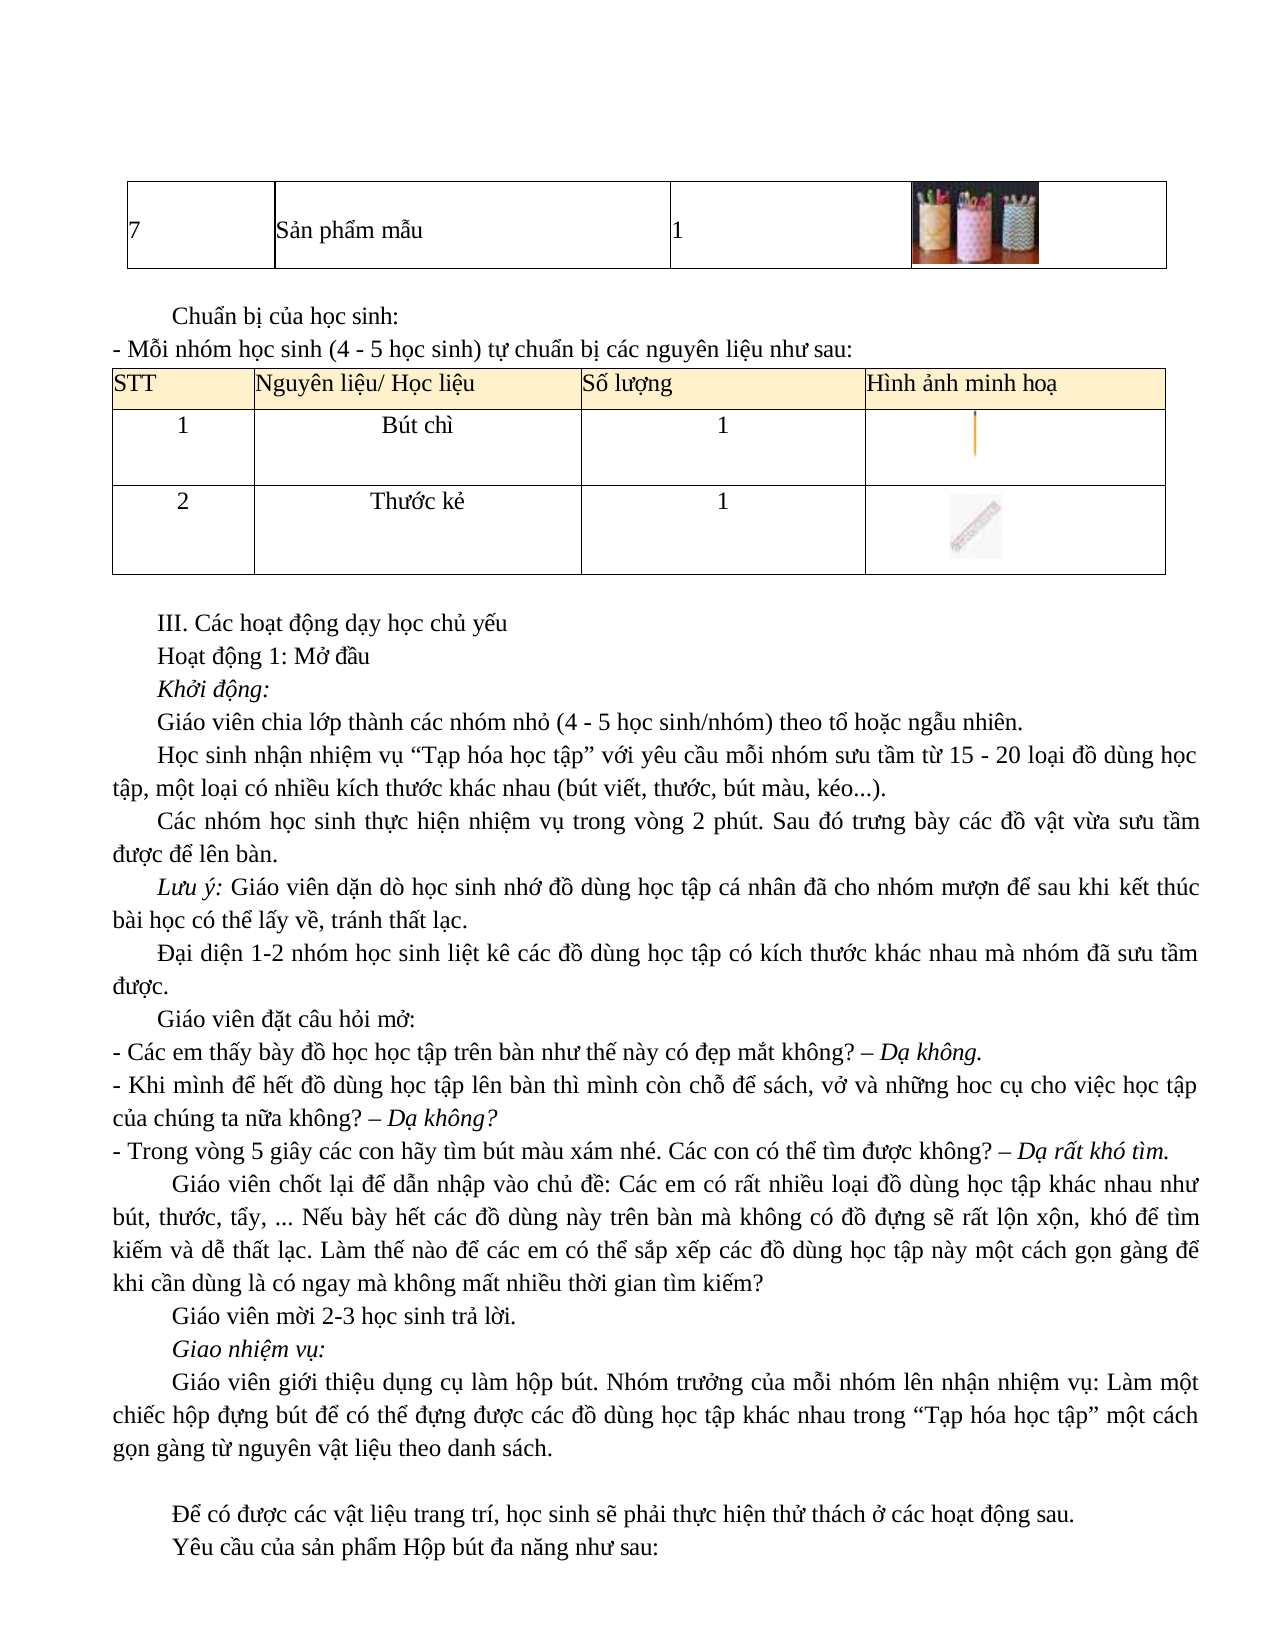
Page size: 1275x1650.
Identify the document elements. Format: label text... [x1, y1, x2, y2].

picture [949, 494, 1002, 559]
table_cell 2 [113, 486, 254, 574]
text - Mỗi nhóm học sinh (4 - 5 học sinh) tự chuẩn bị các nguyên liệu như sau: [112, 334, 1200, 363]
text Lưu ý: Giáo viên dặn dò học sinh nhớ đồ dùng học tập cá nhân đã cho nhóm mượn để sau khi kết thúc bài học có thể lấy về, tránh thất lạc. [112, 872, 1200, 934]
table_cell Bút chì [255, 410, 581, 485]
table_cell 1 [671, 182, 911, 267]
table_cell 1 [113, 410, 254, 485]
table_cell 7 [128, 182, 274, 267]
table_header Hình ảnh minh hoạ [866, 369, 1165, 409]
picture [973, 410, 978, 458]
table_cell [866, 486, 1165, 574]
text Các nhóm học sinh thực hiện nhiệm vụ trong vòng 2 phút. Sau đó trưng bày các đồ vật vừa sưu tầm được để lên bàn. [112, 806, 1200, 868]
text Giao nhiệm vụ: [112, 1334, 1200, 1363]
text Giáo viên chốt lại để dẫn nhập vào chủ đề: Các em có rất nhiều loại đồ dùng học tập khác nhau như bút, thước, tẩy, ... Nếu bày hết các đồ dùng này trên bàn mà không có đồ đựng sẽ rất lộn xộn, khó để tìm kiếm và dễ thất lạc. Làm thế nào để các em có thể sắp xếp các đồ dùng học tập này một cách gọn gàng để khi cần dùng là có ngay mà không mất nhiều thời gian tìm kiếm? [112, 1169, 1200, 1297]
table_header Nguyên liệu/ Học liệu [255, 369, 581, 409]
picture [912, 182, 1039, 264]
text - Các em thấy bày đồ học học tập trên bàn như thế này có đẹp mắt không? – Dạ không. [112, 1037, 1200, 1066]
table_cell Sản phẩm mẫu [276, 182, 670, 267]
text - Khi mình để hết đồ dùng học tập lên bàn thì mình còn chỗ để sách, vở và những hoc cụ cho việc học tập của chúng ta nữa không? – Dạ không? [112, 1070, 1200, 1132]
text Giáo viên giới thiệu dụng cụ làm hộp bút. Nhóm trưởng của mỗi nhóm lên nhận nhiệm vụ: Làm một chiếc hộp đựng bút để có thể đựng được các đồ dùng học tập khác nhau trong “Tạp hóa học tập” một cách gọn gàng từ nguyên vật liệu theo danh sách. [112, 1367, 1200, 1462]
table_cell [866, 410, 1165, 485]
text Hoạt động 1: Mở đầu [112, 641, 1200, 669]
text Học sinh nhận nhiệm vụ “Tạp hóa học tập” với yêu cầu mỗi nhóm sưu tầm từ 15 - 20 loại đồ dùng học tập, một loại có nhiều kích thước khác nhau (bút viết, thước, bút màu, kéo...). [112, 740, 1200, 802]
text Yêu cầu của sản phẩm Hộp bút đa năng như sau: [112, 1532, 1200, 1561]
text Đại diện 1-2 nhóm học sinh liệt kê các đồ dùng học tập có kích thước khác nhau mà nhóm đã sưu tầm được. [112, 938, 1200, 1000]
text Chuẩn bị của học sinh: [112, 301, 1200, 330]
text Để có được các vật liệu trang trí, học sinh sẽ phải thực hiện thử thách ở các hoạt động sau. [112, 1499, 1200, 1528]
text Giáo viên đặt câu hỏi mở: [112, 1004, 1200, 1033]
text III. Các hoạt động dạy học chủ yếu [112, 608, 1200, 637]
text Giáo viên chia lớp thành các nhóm nhỏ (4 - 5 học sinh/nhóm) theo tổ hoặc ngẫu nhiên. [112, 707, 1200, 736]
text Giáo viên mời 2-3 học sinh trả lời. [112, 1301, 1200, 1330]
table_cell 1 [582, 410, 865, 485]
table_cell Thước kẻ [255, 486, 581, 574]
table_header STT [113, 369, 254, 409]
table_header Số lượng [582, 369, 865, 409]
table_cell [912, 182, 1166, 267]
text Khởi động: [112, 674, 1200, 703]
text - Trong vòng 5 giây các con hãy tìm bút màu xám nhé. Các con có thể tìm được không? – Dạ rất khó tìm. [112, 1136, 1200, 1165]
table_cell 1 [582, 486, 865, 574]
